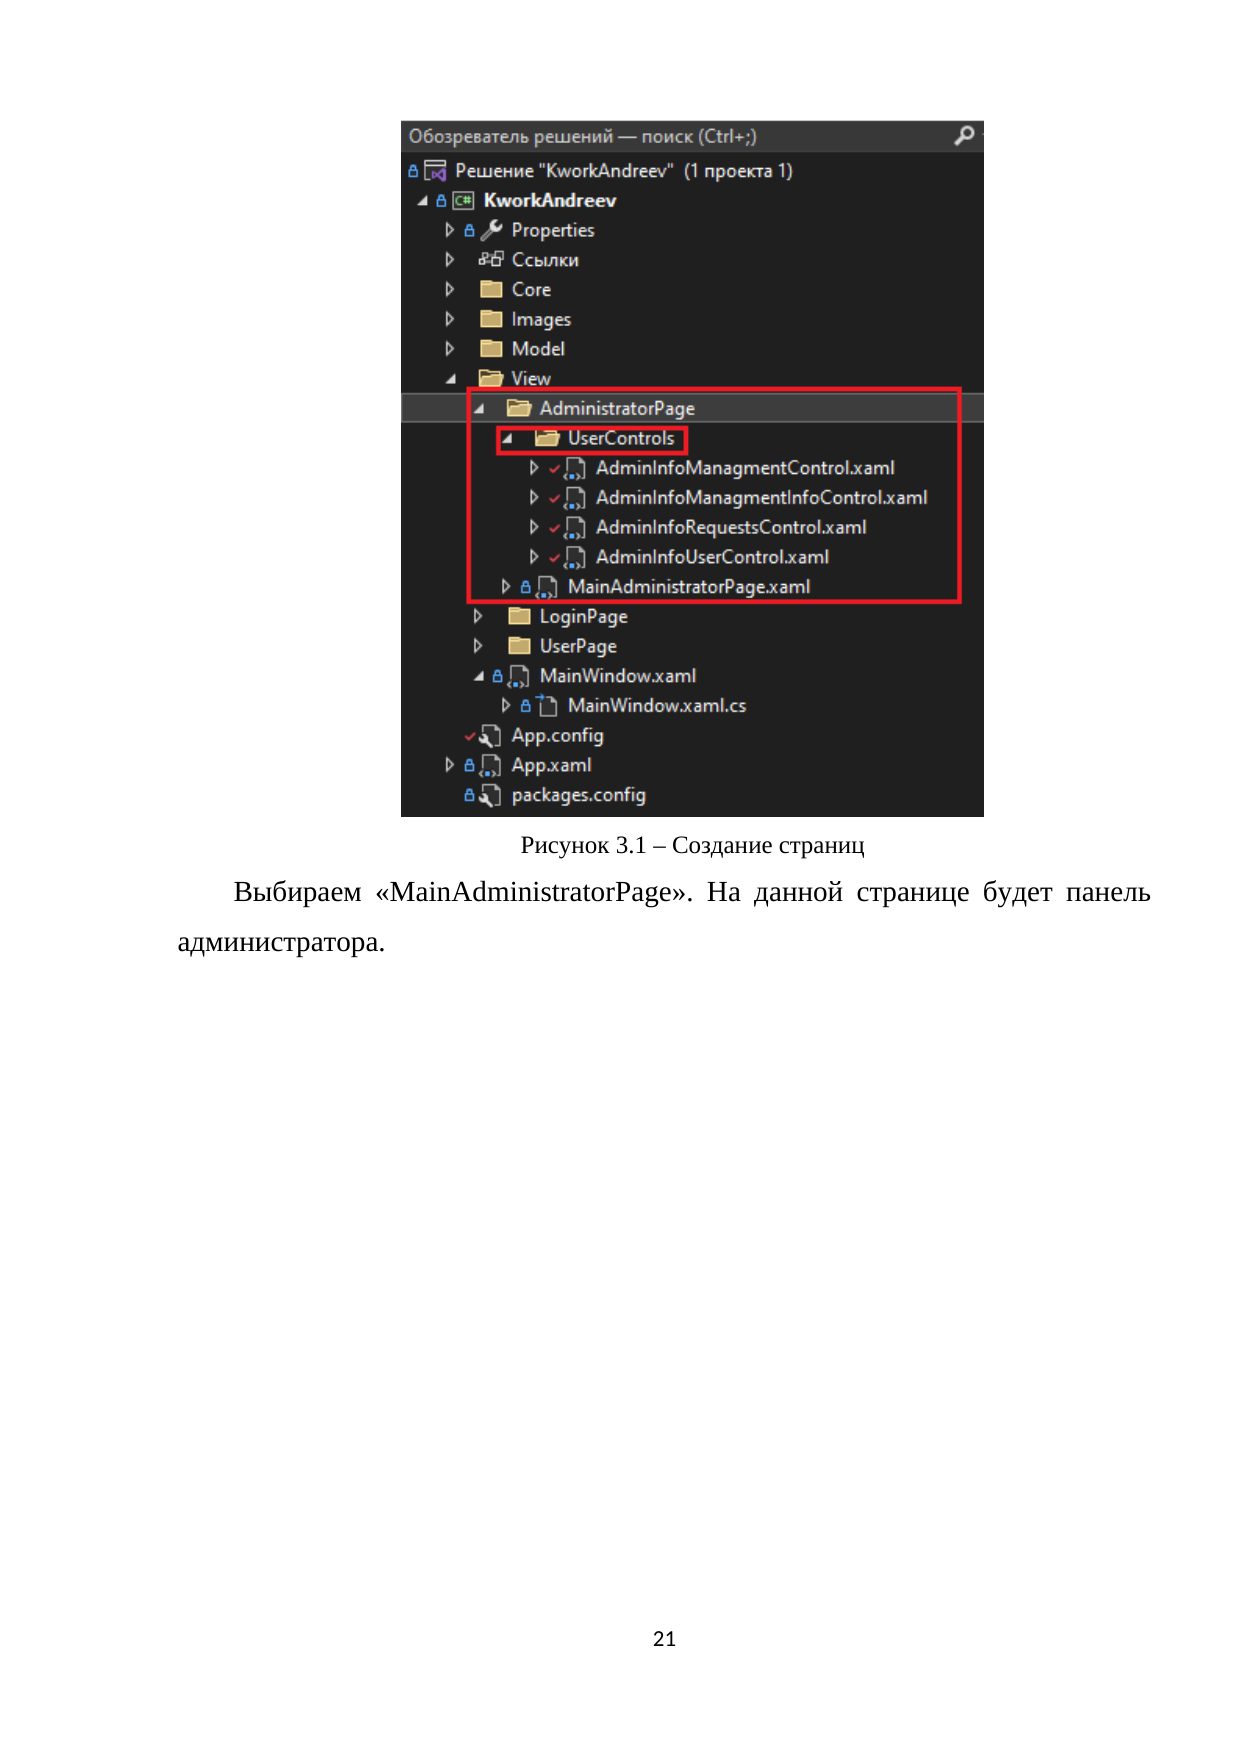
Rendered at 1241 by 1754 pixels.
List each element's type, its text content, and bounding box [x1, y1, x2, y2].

text Рисунок 3.1 – Создание страниц [177, 831, 1152, 859]
picture [401, 118, 984, 817]
text Выбираем «MainAdministratorPage». На данной странице будет панель администратора. [177, 874, 1152, 958]
